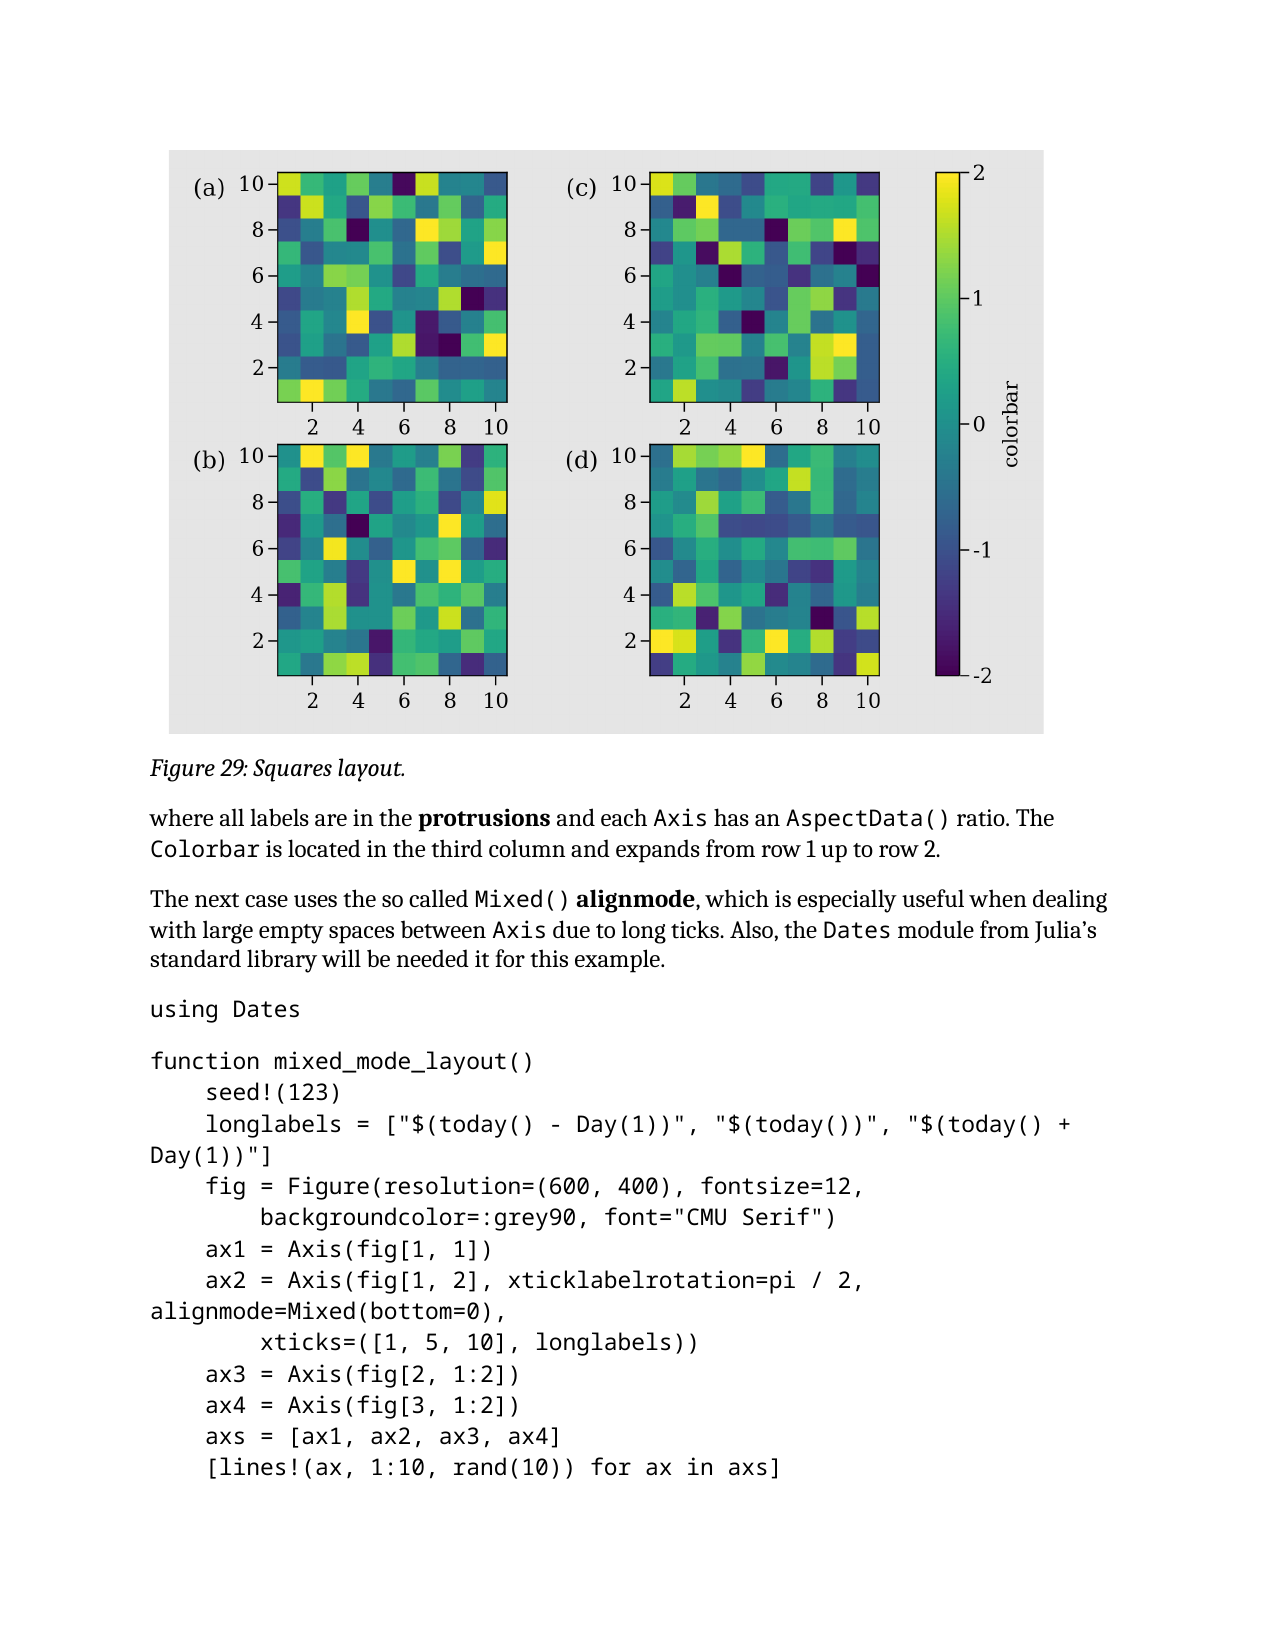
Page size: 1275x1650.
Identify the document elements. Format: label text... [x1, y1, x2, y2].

text using Dates [150, 993, 1125, 1024]
text Figure 29: Squares layout. [150, 754, 1125, 783]
text where all labels are in the protrusions and each Axis has an AspectData() ratio. The Colorbar is located in the third column and expands from row 1 up to row 2. [150, 802, 1125, 864]
text The next case uses the so called Mixed() alignmode, which is especially useful when dealing with large empty spaces between Axis due to long ticks. Also, the Dates module from Julia’s standard library will be needed it for this example. [150, 883, 1125, 974]
picture [168, 150, 1044, 734]
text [150, 1045, 1125, 1482]
